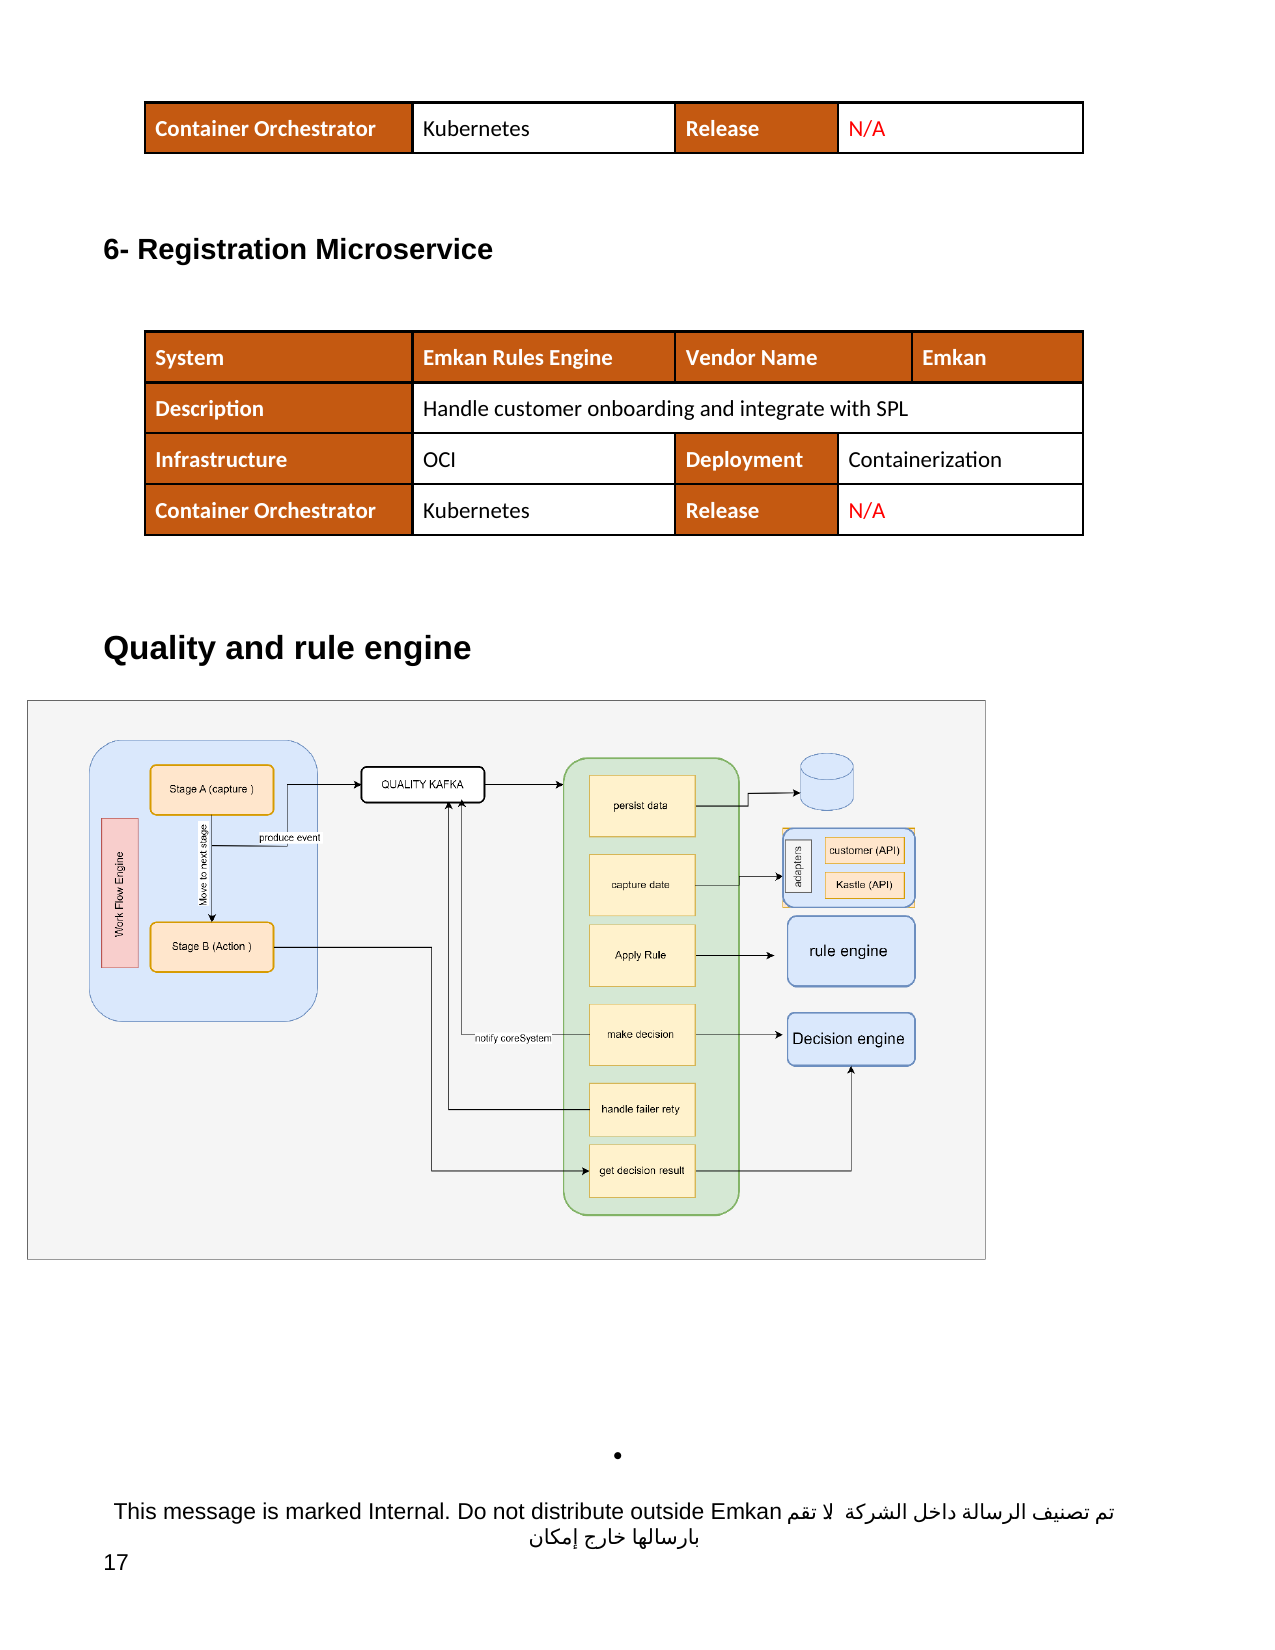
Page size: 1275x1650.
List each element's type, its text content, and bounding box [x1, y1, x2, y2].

table_cell Container Orchestrator [146, 485, 411, 534]
table_cell Release [676, 104, 837, 152]
table_cell Handle customer onboarding and integrate with SPL [414, 384, 1082, 432]
table_header Emkan [913, 333, 1082, 381]
table_header Emkan Rules Engine [414, 333, 674, 381]
table_cell Deployment [676, 434, 837, 483]
table_header System [146, 333, 411, 381]
picture [18, 691, 994, 1268]
subtitle 6- Registration Microservice [103, 232, 1125, 266]
table_cell Containerization [839, 434, 1082, 483]
table_cell Description [146, 384, 411, 432]
table_cell Container Orchestrator [146, 104, 411, 152]
table_cell Kubernetes [414, 485, 674, 534]
table_cell N/A [839, 104, 1082, 152]
table_cell Infrastructure [146, 434, 411, 483]
table_cell N/A [839, 485, 1082, 534]
subtitle Quality and rule engine [103, 628, 1125, 666]
table_cell Release [676, 485, 837, 534]
table_cell OCI [414, 434, 674, 483]
table_header Vendor Name [676, 333, 911, 381]
table_cell Kubernetes [414, 104, 674, 152]
